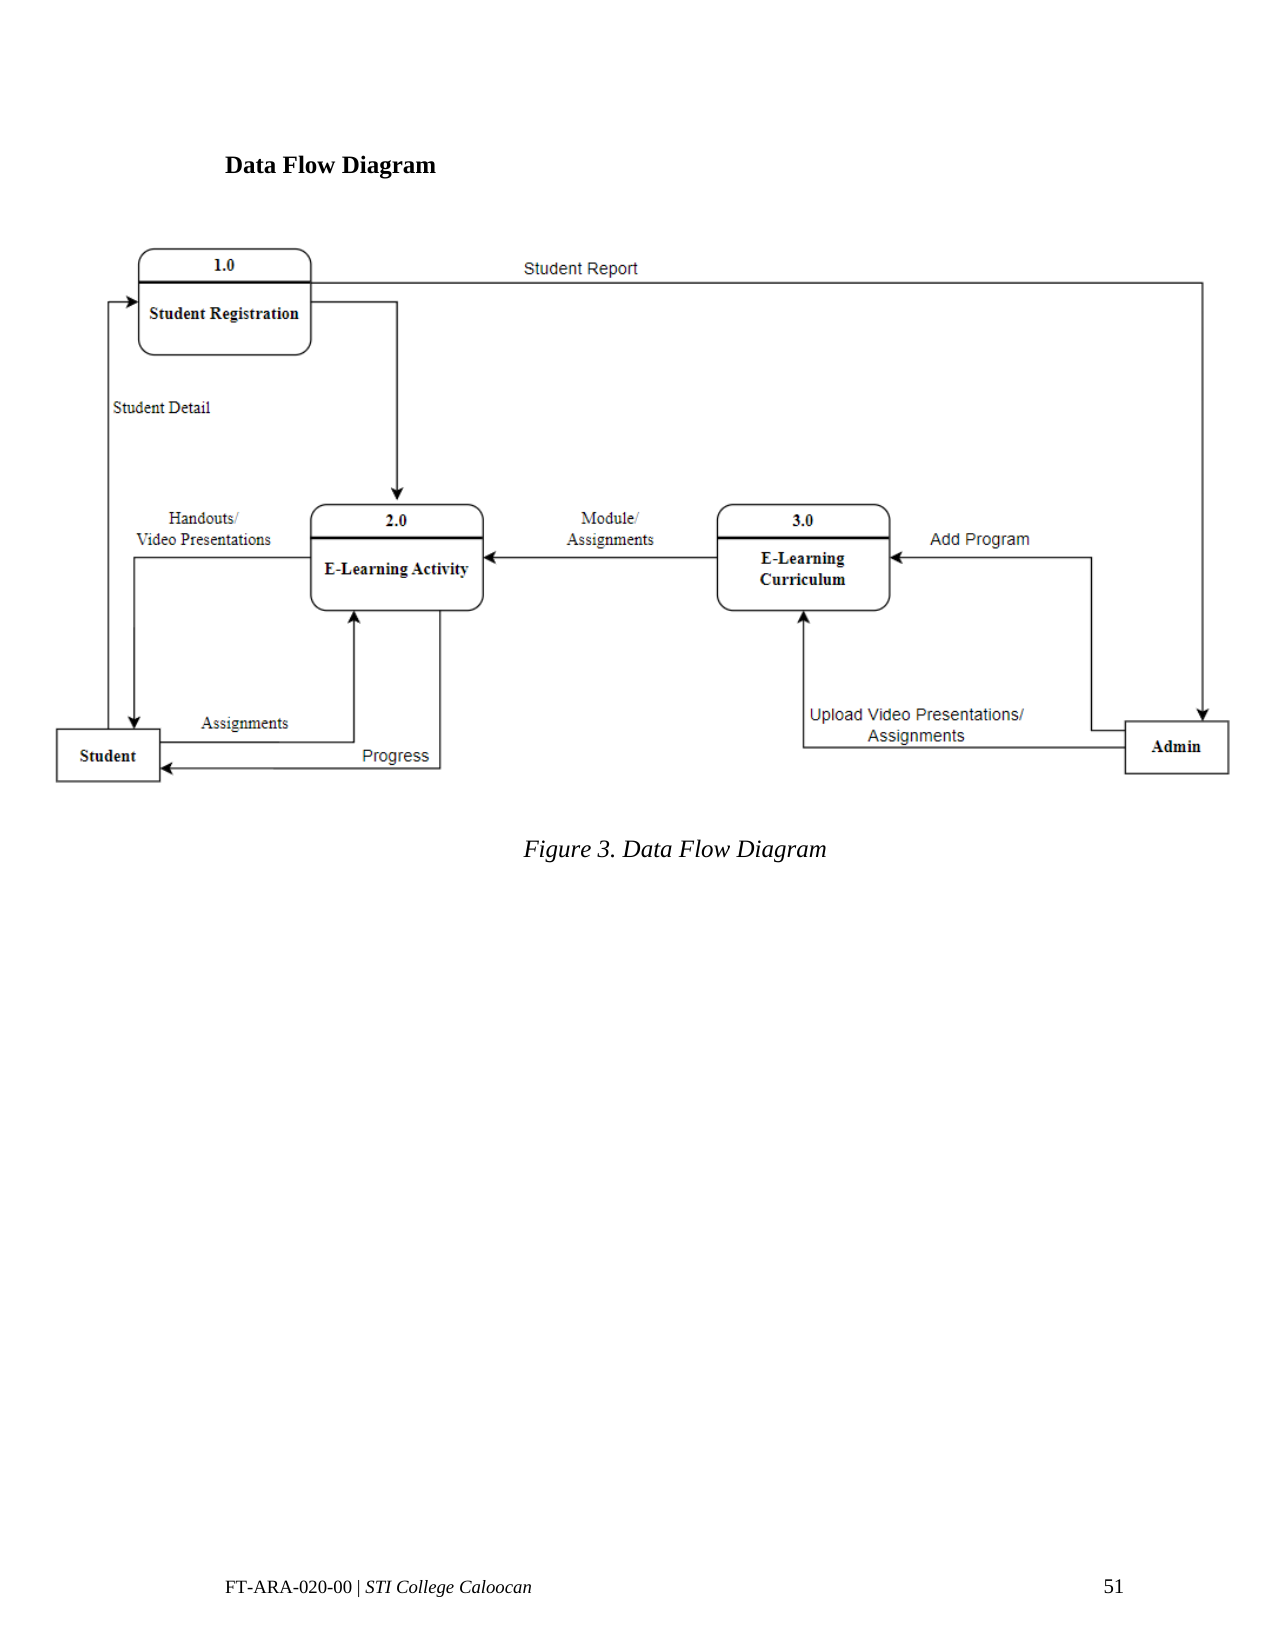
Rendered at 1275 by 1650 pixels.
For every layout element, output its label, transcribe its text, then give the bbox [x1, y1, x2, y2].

text Data Flow Diagram [225, 150, 1125, 179]
picture [50, 232, 1238, 791]
text Figure 3. Data Flow Diagram [225, 834, 1125, 862]
